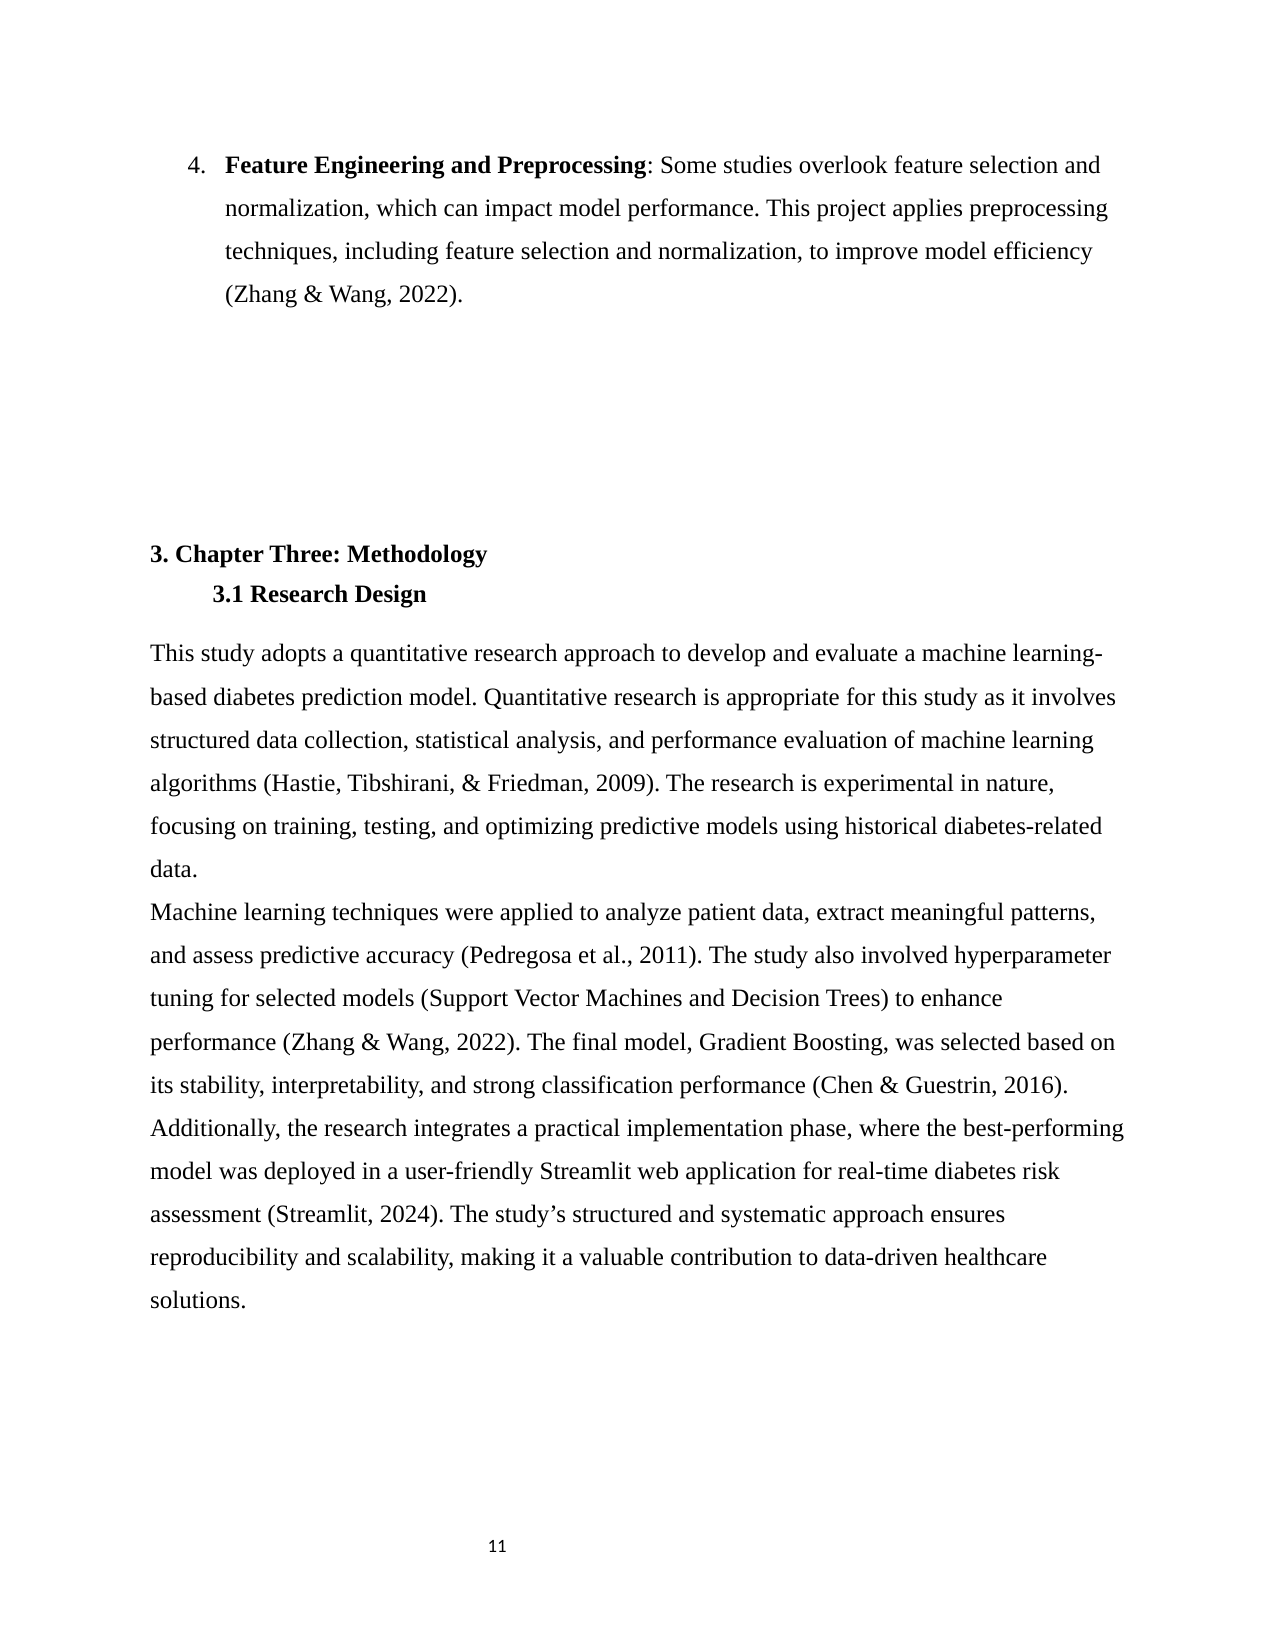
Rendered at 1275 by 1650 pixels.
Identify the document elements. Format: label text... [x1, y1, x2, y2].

subtitle 3. Chapter Three: Methodology [150, 539, 1125, 568]
text 3.1 Research Design [150, 579, 1125, 607]
list Feature Engineering and Preprocessing: Some studies overlook feature selection and normalization, which can impact model performance. This project applies preprocessing techniques, including feature selection and normalization, to improve model efficiency (Zhang & Wang, 2022). [187, 150, 1125, 308]
text This study adopts a quantitative research approach to develop and evaluate a machine learning-based diabetes prediction model. Quantitative research is appropriate for this study as it involves structured data collection, statistical analysis, and performance evaluation of machine learning algorithms (Hastie, Tibshirani, & Friedman, 2009). The research is experimental in nature, focusing on training, testing, and optimizing predictive models using historical diabetes-related data. Machine learning techniques were applied to analyze patient data, extract meaningful patterns, and assess predictive accuracy (Pedregosa et al., 2011). The study also involved hyperparameter tuning for selected models (Support Vector Machines and Decision Trees) to enhance performance (Zhang & Wang, 2022). The final model, Gradient Boosting, was selected based on its stability, interpretability, and strong classification performance (Chen & Guestrin, 2016). Additionally, the research integrates a practical implementation phase, where the best-performing model was deployed in a user-friendly Streamlit web application for real-time diabetes risk assessment (Streamlit, 2024). The study’s structured and systematic approach ensures reproducibility and scalability, making it a valuable contribution to data-driven healthcare solutions. [150, 638, 1125, 1314]
